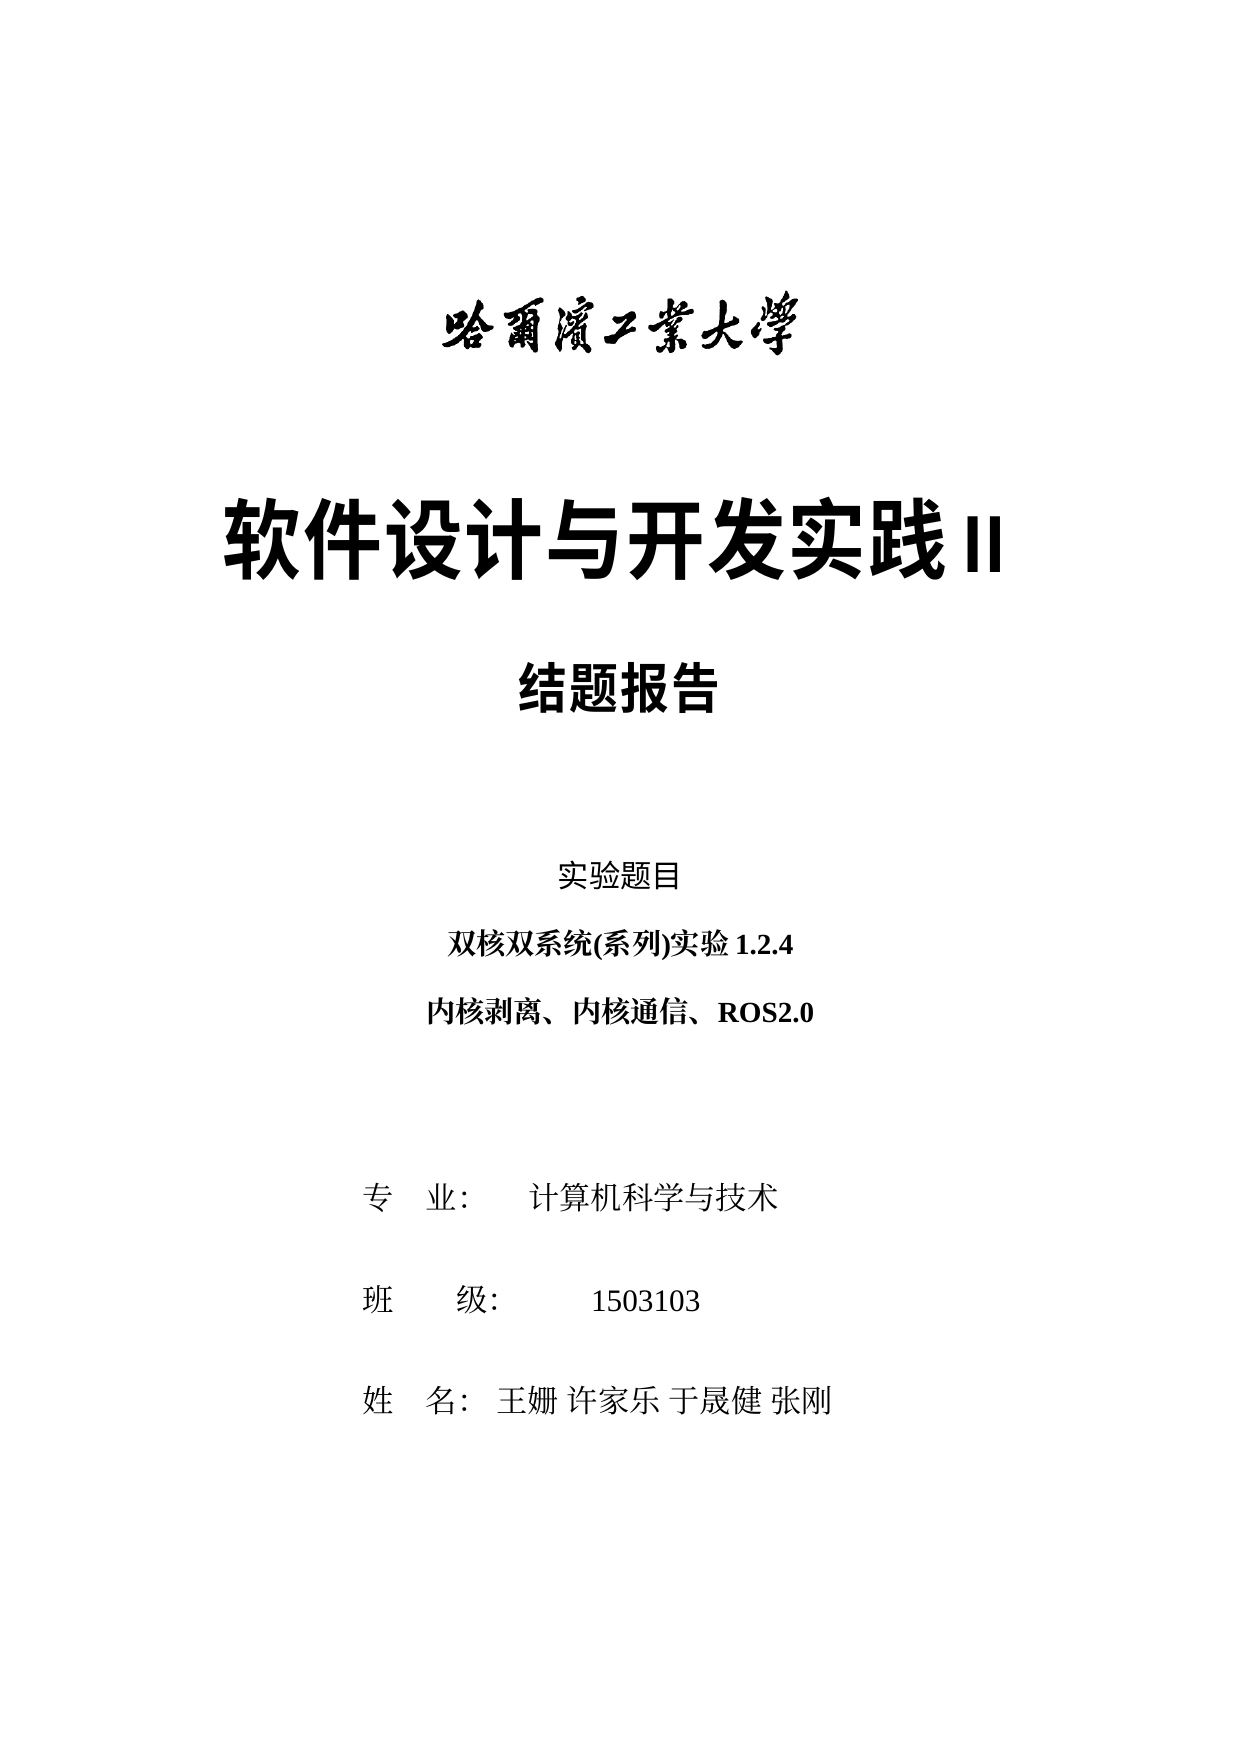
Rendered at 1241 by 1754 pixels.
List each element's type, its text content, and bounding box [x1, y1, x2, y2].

text 结题报告 [187, 634, 1053, 736]
text 班 级： 1503103 [362, 1264, 1053, 1332]
text 姓 名： 王姗 许家乐 于晟健 张刚 [362, 1365, 1053, 1433]
text 专 业： 计算机科学与技术 [362, 1162, 1053, 1230]
text 双核双系统(系列)实验1.2.4 [187, 908, 1053, 976]
text 内核剥离、内核通信、ROS2.0 [187, 976, 1053, 1078]
text 软件设计与开发实践Ⅱ [187, 466, 1052, 602]
picture [431, 289, 809, 359]
text 实验题目 [187, 840, 1053, 908]
